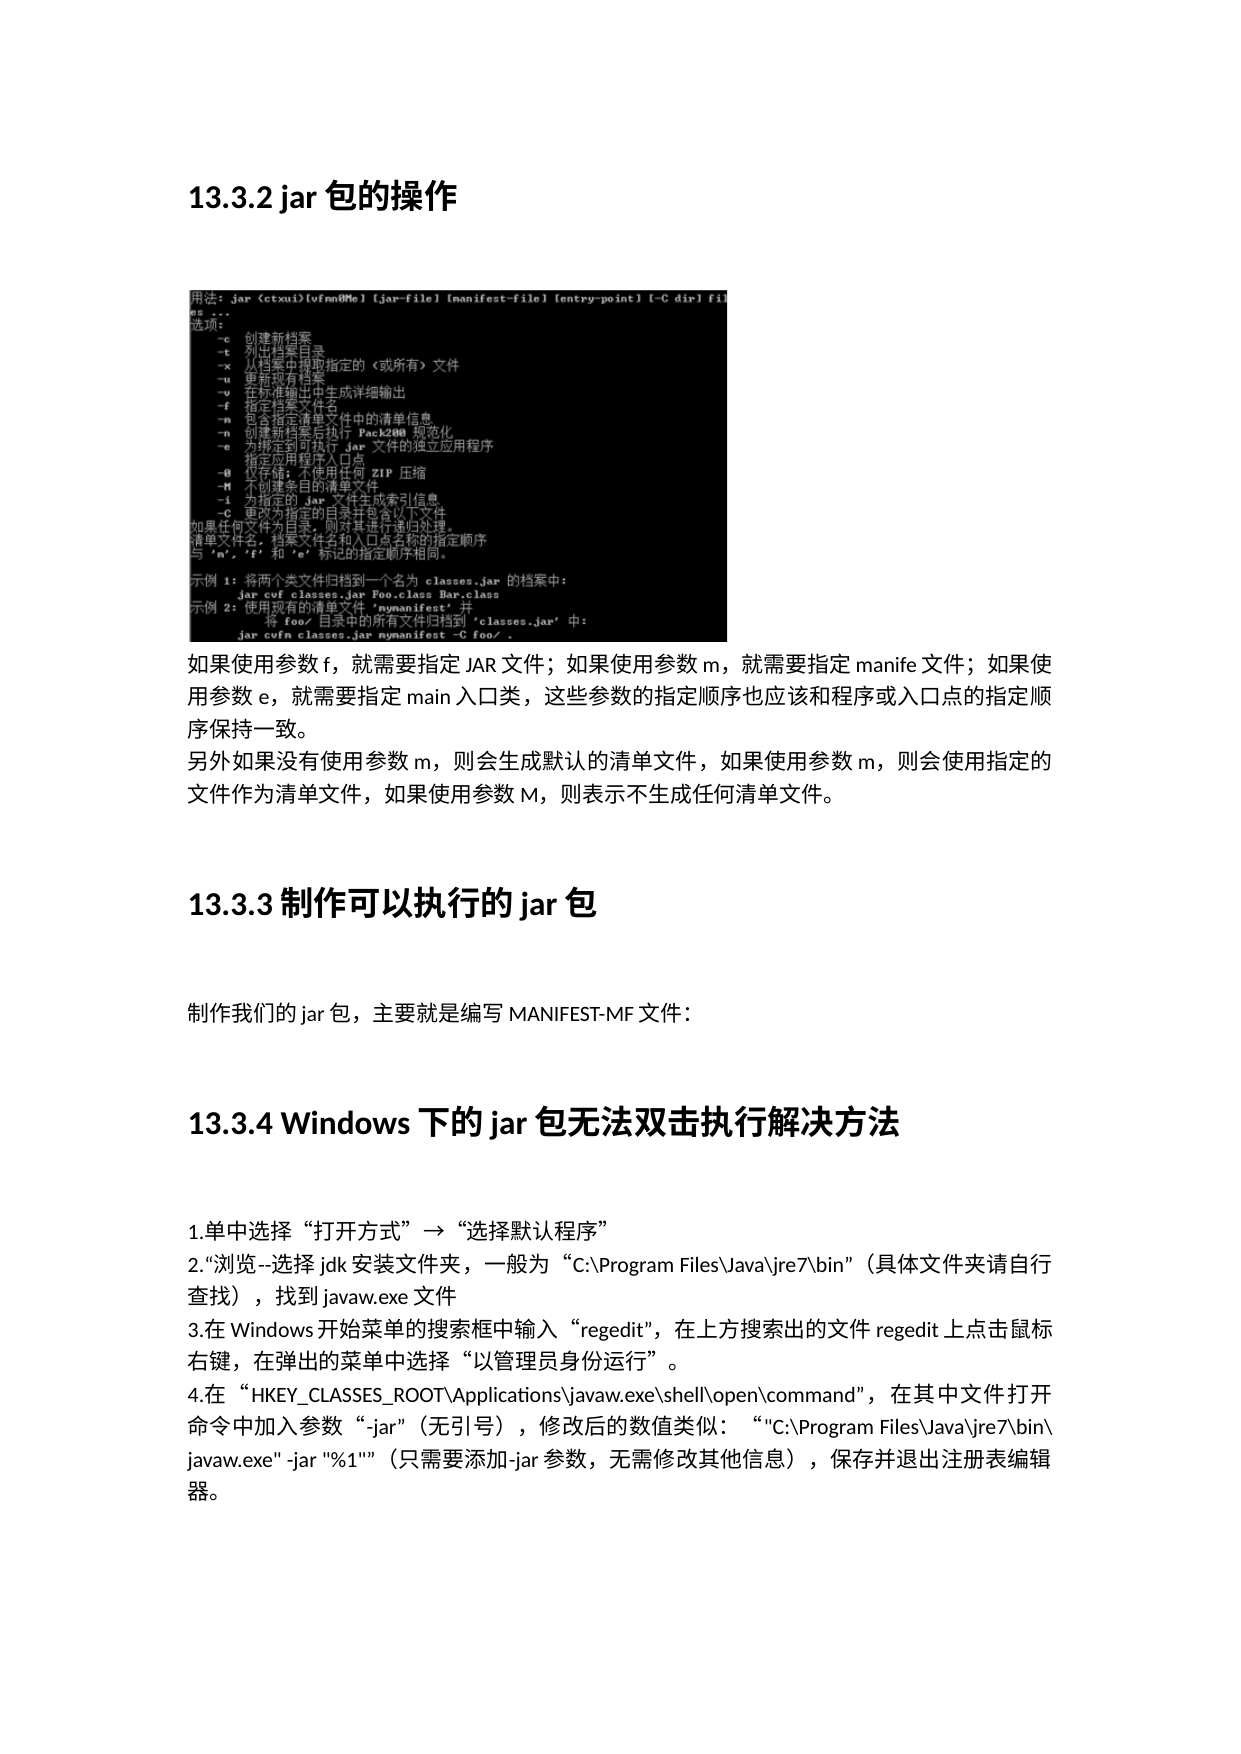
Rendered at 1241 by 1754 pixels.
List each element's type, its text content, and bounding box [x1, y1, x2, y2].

picture [187, 288, 728, 642]
text 如果使用参数f，就需要指定JAR文件；如果使用参数m，就需要指定manife文件；如果使用参数e，就需要指定main入口类，这些参数的指定顺序也应该和程序或入口点的指定顺序保持一致。 [187, 646, 1053, 744]
list 单中选择“打开方式”→“选择默认程序” [187, 1214, 1053, 1246]
list 在Windows开始菜单的搜索框中输入“regedit”，在上方搜索出的文件regedit上点击鼠标右键，在弹出的菜单中选择“以管理员身份运行”。 [187, 1311, 1053, 1376]
subtitle 13.3.2 jar包的操作 [187, 162, 1053, 227]
subtitle 13.3.4 Windows下的jar包无法双击执行解决方法 [187, 1087, 1053, 1152]
list 在“HKEY_CLASSES_ROOT\Applications\javaw.exe\shell\open\command”，在其中文件打开命令中加入参数“-jar”（无引号），修改后的数值类似：“"C:\Program Files\Java\jre7\bin\javaw.exe" -jar "%1"”（只需要添加-jar参数，无需修改其他信息），保存并退出注册表编辑器。 [187, 1376, 1053, 1506]
text 制作我们的jar包，主要就是编写MANIFEST-MF文件： [187, 995, 1053, 1028]
list “浏览--选择jdk安装文件夹，一般为“C:\Program Files\Java\jre7\bin”（具体文件夹请自行查找），找到javaw.exe文件 [187, 1246, 1053, 1311]
text 另外如果没有使用参数m，则会生成默认的清单文件，如果使用参数m，则会使用指定的文件作为清单文件，如果使用参数M，则表示不生成任何清单文件。 [187, 744, 1053, 809]
subtitle 13.3.3 制作可以执行的jar包 [187, 868, 1053, 933]
